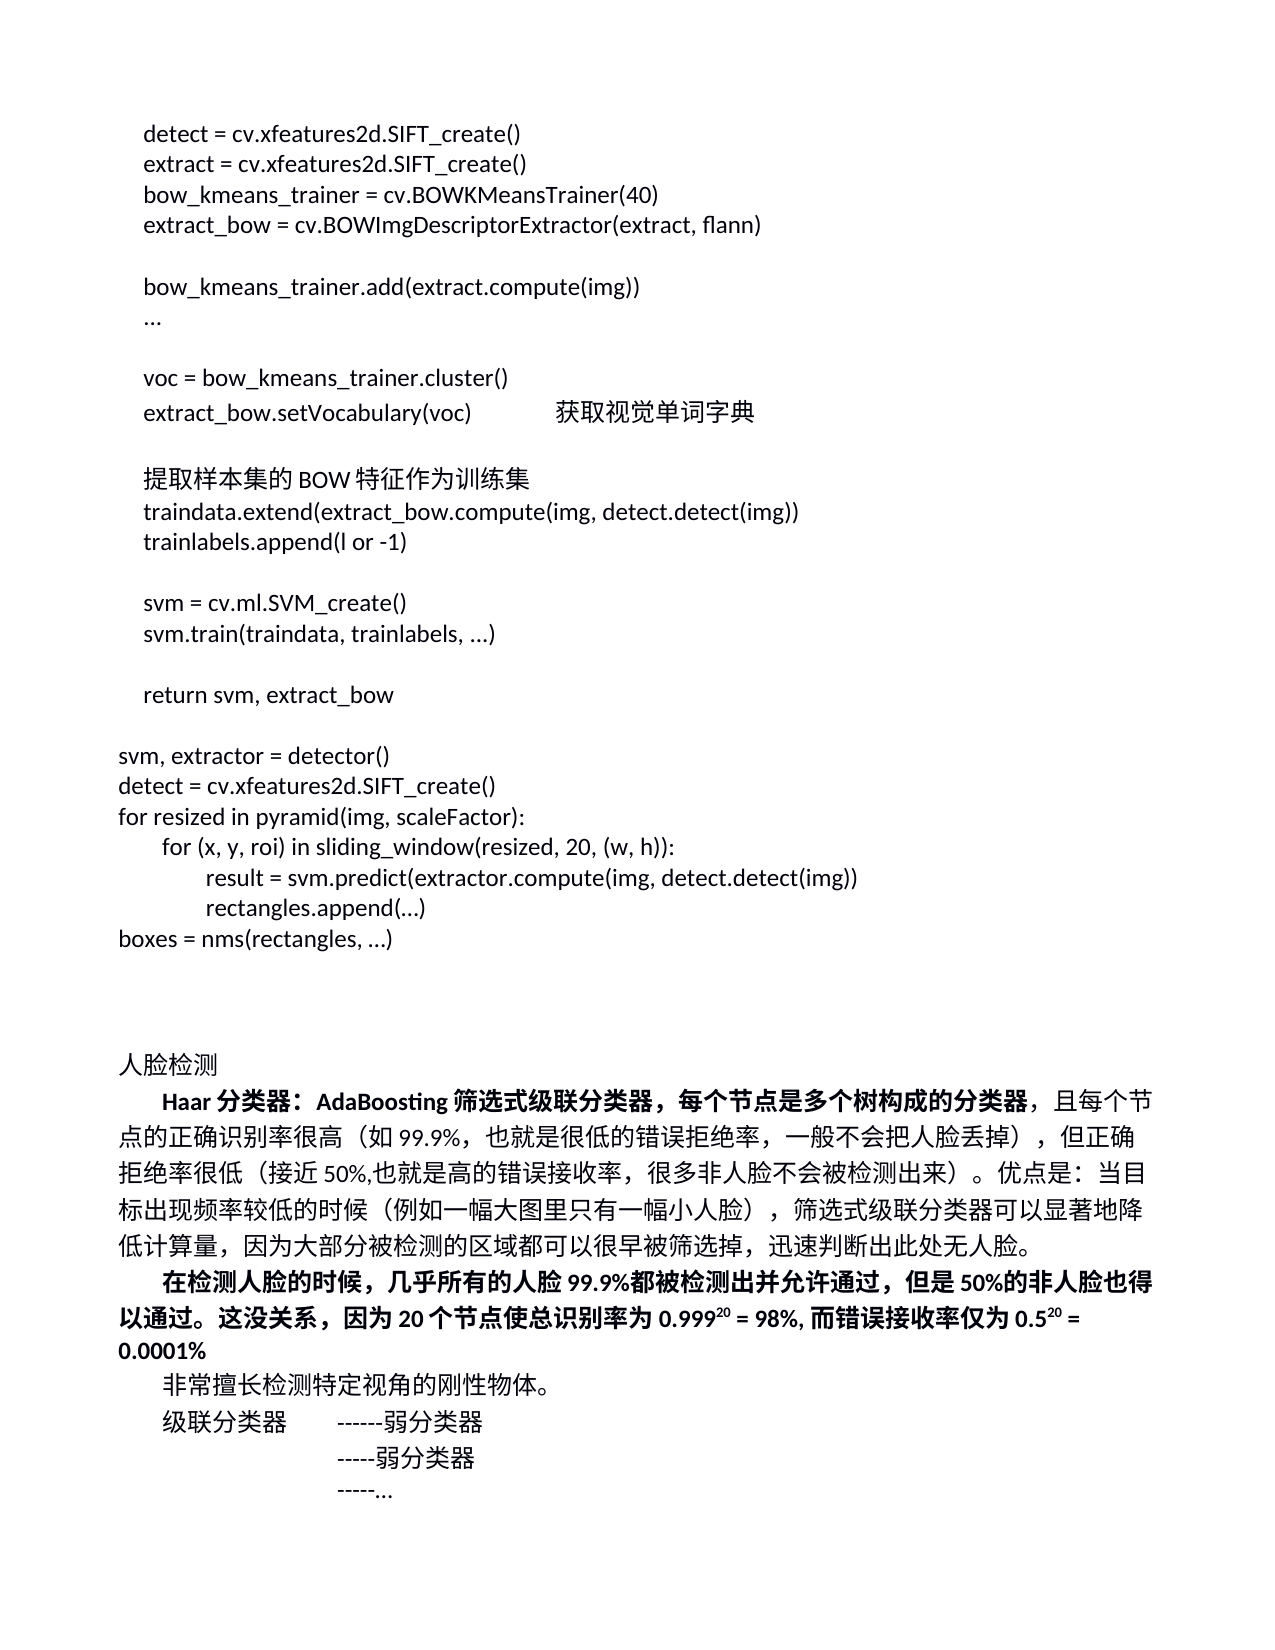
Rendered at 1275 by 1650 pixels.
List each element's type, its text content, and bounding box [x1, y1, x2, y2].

text svm, extractor = detector() [118, 740, 1157, 771]
text 非常擅长检测特定视角的刚性物体。 [118, 1366, 1157, 1402]
text 在检测人脸的时候，几乎所有的人脸99.9%都被检测出并允许通过，但是50%的非人脸也得以通过。这没关系，因为20个节点使总识别率为0.99920 = 98%, 而错误接收率仅为0.520 = 0.0001% [118, 1263, 1157, 1366]
text traindata.extend(extract_bow.compute(img, detect.detect(img)) [143, 496, 1157, 526]
text bow_kmeans_trainer = cv.BOWKMeansTrainer(40) [143, 179, 1157, 210]
text result = svm.predict(extractor.compute(img, detect.detect(img)) [118, 862, 1157, 893]
text ... [143, 301, 1157, 332]
text svm.train(traindata, trainlabels, ...) [143, 618, 1157, 648]
text Haar分类器：AdaBoosting筛选式级联分类器，每个节点是多个树构成的分类器，且每个节点的正确识别率很高（如99.9%，也就是很低的错误拒绝率，一般不会把人脸丢掉），但正确拒绝率很低（接近50%,也就是高的错误接收率，很多非人脸不会被检测出来）。优点是：当目标出现频率较低的时候（例如一幅大图里只有一幅小人脸），筛选式级联分类器可以显著地降低计算量，因为大部分被检测的区域都可以很早被筛选掉，迅速判断出此处无人脸。 [118, 1081, 1157, 1263]
text for resized in pyramid(img, scaleFactor): [118, 801, 1157, 832]
text voc = bow_kmeans_trainer.cluster() [143, 362, 1157, 393]
text trainlabels.append(l or -1) [143, 526, 1157, 557]
text bow_kmeans_trainer.add(extract.compute(img)) [143, 271, 1157, 301]
text 人脸检测 [118, 1045, 1157, 1081]
text -----… [118, 1474, 1157, 1505]
text extract_bow.setVocabulary(voc) 获取视觉单词字典 [143, 393, 1157, 429]
text boxes = nms(rectangles, …) [118, 923, 1157, 954]
text -----弱分类器 [118, 1438, 1157, 1474]
text rectangles.append(…) [118, 893, 1157, 923]
text extract_bow = cv.BOWImgDescriptorExtractor(extract, flann) [143, 210, 1157, 240]
text 提取样本集的BOW特征作为训练集 [143, 459, 1157, 496]
text detect = cv.xfeatures2d.SIFT_create() [143, 118, 1157, 149]
text svm = cv.ml.SVM_create() [143, 587, 1157, 618]
text 级联分类器 ------弱分类器 [118, 1402, 1157, 1438]
text extract = cv.xfeatures2d.SIFT_create() [143, 149, 1157, 179]
text for (x, y, roi) in sliding_window(resized, 20, (w, h)): [118, 832, 1157, 862]
text detect = cv.xfeatures2d.SIFT_create() [118, 771, 1157, 801]
text return svm, extract_bow [143, 679, 1157, 709]
